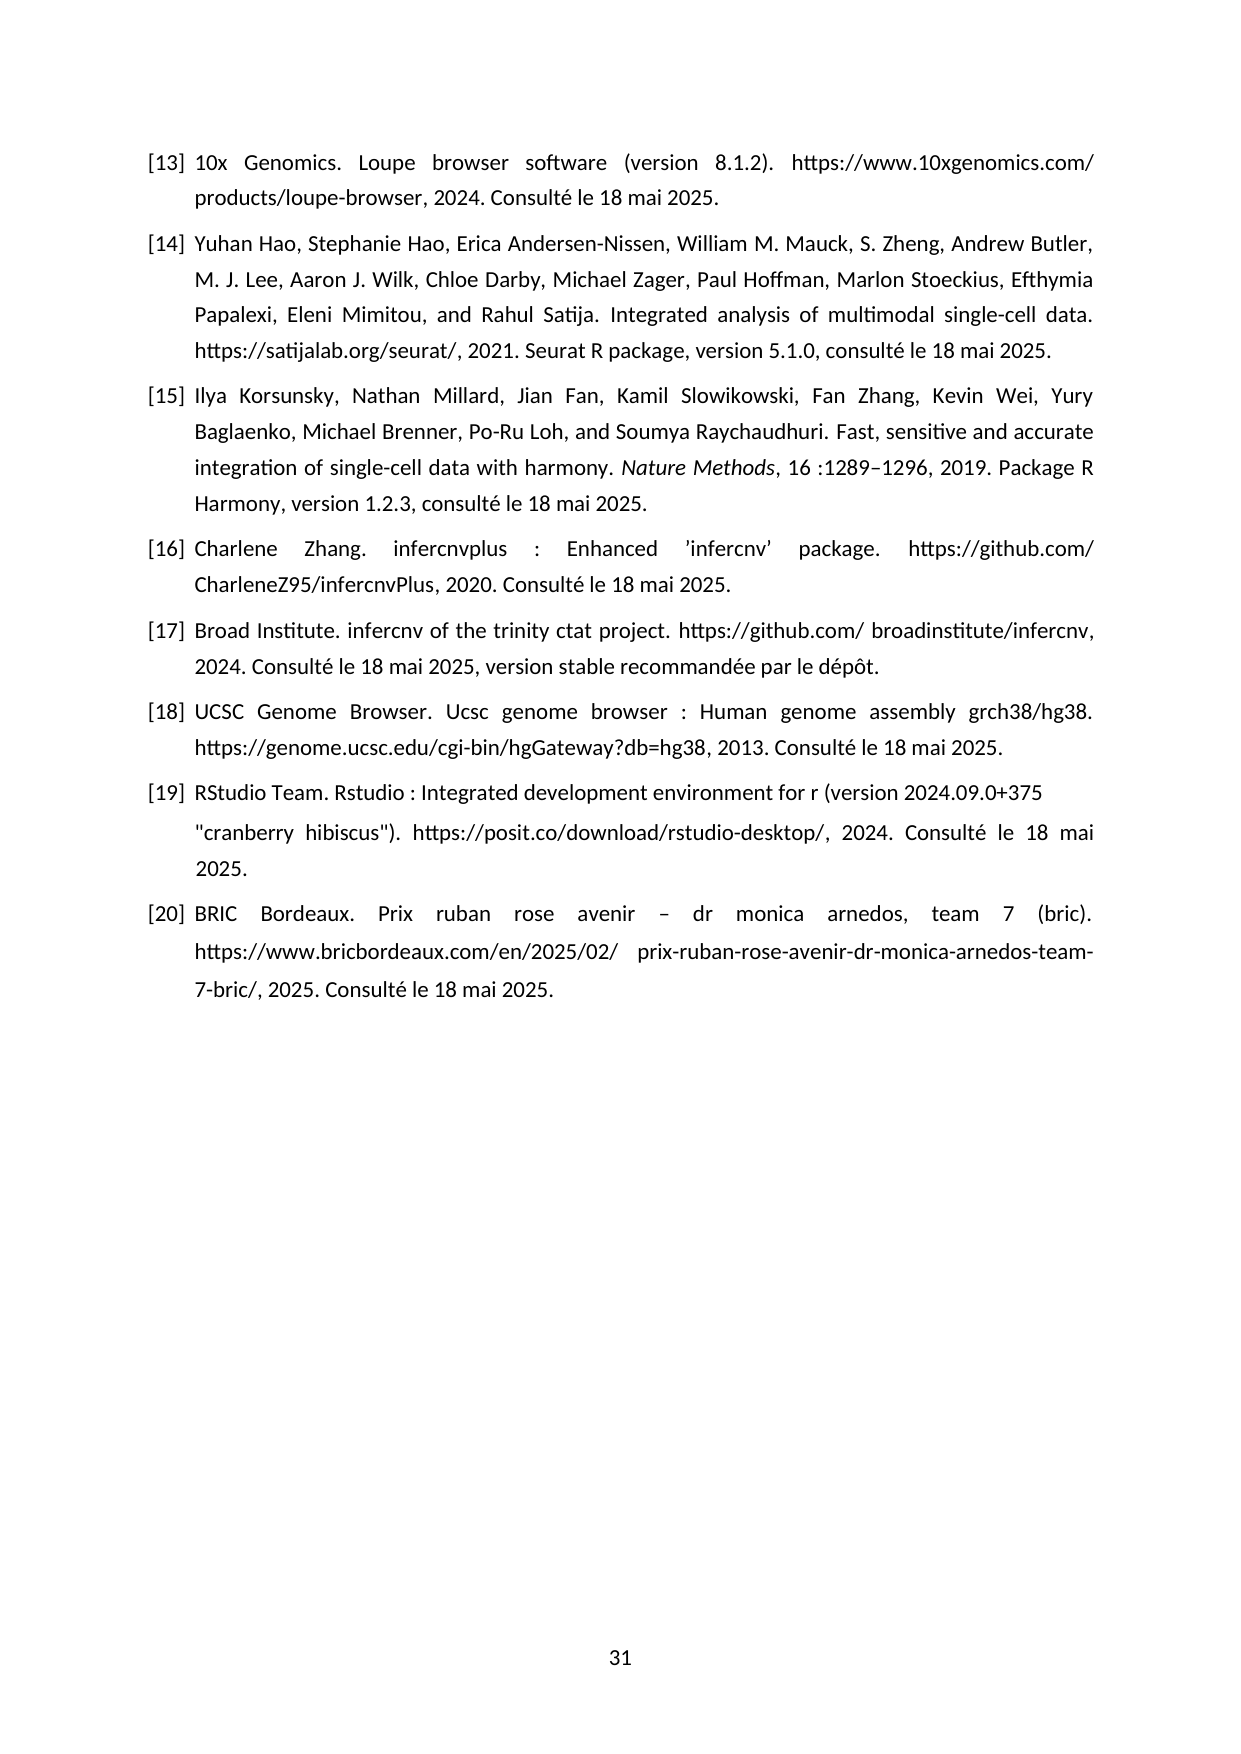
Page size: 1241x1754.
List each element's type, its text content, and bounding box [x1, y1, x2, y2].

list Broad Institute. infercnv of the trinity ctat project. https://github.com/ broadinstitute/infercnv, 2024. Consulté le 18 mai 2025, version stable recommandée par le dépôt. [148, 616, 1094, 680]
text "cranberry hibiscus"). https://posit.co/download/rstudio-desktop/, 2024. Consulté le 18 mai 2025. [194, 818, 1094, 882]
list Charlene Zhang. infercnvplus : Enhanced ’infercnv’ package. https://github.com/ CharleneZ95/infercnvPlus, 2020. Consulté le 18 mai 2025. [148, 534, 1094, 598]
list 10x Genomics. Loupe browser software (version 8.1.2). https://www.10xgenomics.com/ products/loupe-browser, 2024. Consulté le 18 mai 2025. [148, 148, 1094, 211]
list UCSC Genome Browser. Ucsc genome browser : Human genome assembly grch38/hg38. https://genome.ucsc.edu/cgi-bin/hgGateway?db=hg38, 2013. Consulté le 18 mai 2025. [148, 697, 1094, 761]
list BRIC Bordeaux. Prix ruban rose avenir – dr monica arnedos, team 7 (bric). https://www.bricbordeaux.com/en/2025/02/ prix-ruban-rose-avenir-dr-monica-arnedos-team-7-bric/, 2025. Consulté le 18 mai 2025. [148, 899, 1094, 1003]
list RStudio Team. Rstudio : Integrated development environment for r (version 2024.09.0+375 [148, 778, 1094, 806]
list Yuhan Hao, Stephanie Hao, Erica Andersen-Nissen, William M. Mauck, S. Zheng, Andrew Butler, M. J. Lee, Aaron J. Wilk, Chloe Darby, Michael Zager, Paul Hoffman, Marlon Stoeckius, Efthymia Papalexi, Eleni Mimitou, and Rahul Satija. Integrated analysis of multimodal single-cell data. https://satijalab.org/seurat/, 2021. Seurat R package, version 5.1.0, consulté le 18 mai 2025. [148, 229, 1094, 364]
list Ilya Korsunsky, Nathan Millard, Jian Fan, Kamil Slowikowski, Fan Zhang, Kevin Wei, Yury Baglaenko, Michael Brenner, Po-Ru Loh, and Soumya Raychaudhuri. Fast, sensitive and accurate integration of single-cell data with harmony. Nature Methods, 16 :1289–1296, 2019. Package R Harmony, version 1.2.3, consulté le 18 mai 2025. [148, 381, 1094, 517]
